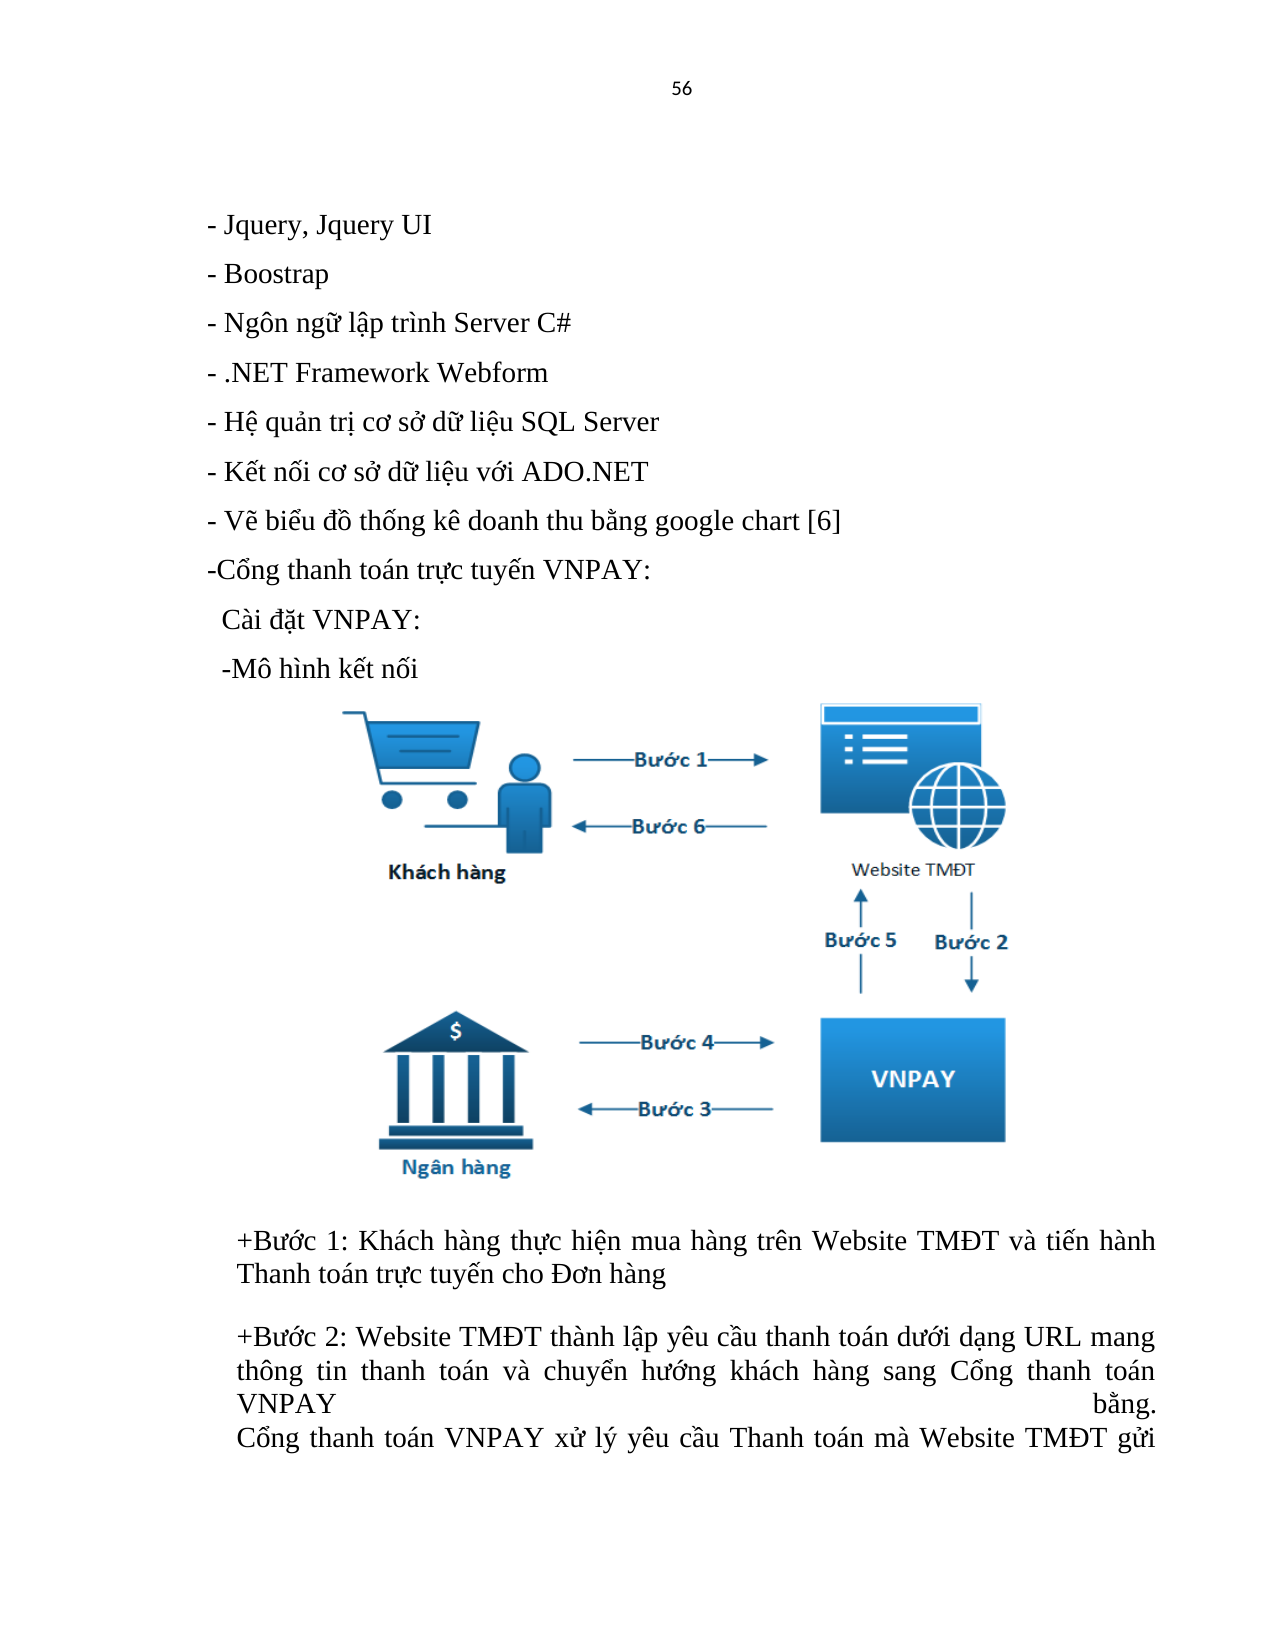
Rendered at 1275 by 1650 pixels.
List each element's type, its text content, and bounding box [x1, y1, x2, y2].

text -Mô hình kết nối [207, 651, 1157, 685]
text Cài đặt VNPAY: [207, 602, 1157, 635]
text - Jquery, Jquery UI [207, 207, 1157, 240]
text - Boostrap [207, 256, 1157, 290]
text - Vẽ biểu đồ thống kê doanh thu bằng google chart [6] [207, 503, 1157, 537]
text +Bước 1: Khách hàng thực hiện mua hàng trên Website TMĐT và tiến hành Thanh toán trực tuyến cho Đơn hàng [236, 1223, 1157, 1290]
text - .NET Framework Webform [207, 355, 1157, 388]
text - Ngôn ngữ lập trình Server C# [207, 306, 1157, 339]
text - Hệ quản trị cơ sở dữ liệu SQL Server [207, 404, 1157, 438]
picture [342, 700, 1022, 1192]
text -Cổng thanh toán trực tuyến VNPAY: [207, 552, 1157, 586]
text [236, 1319, 1157, 1453]
text - Kết nối cơ sở dữ liệu với ADO.NET [207, 454, 1157, 487]
